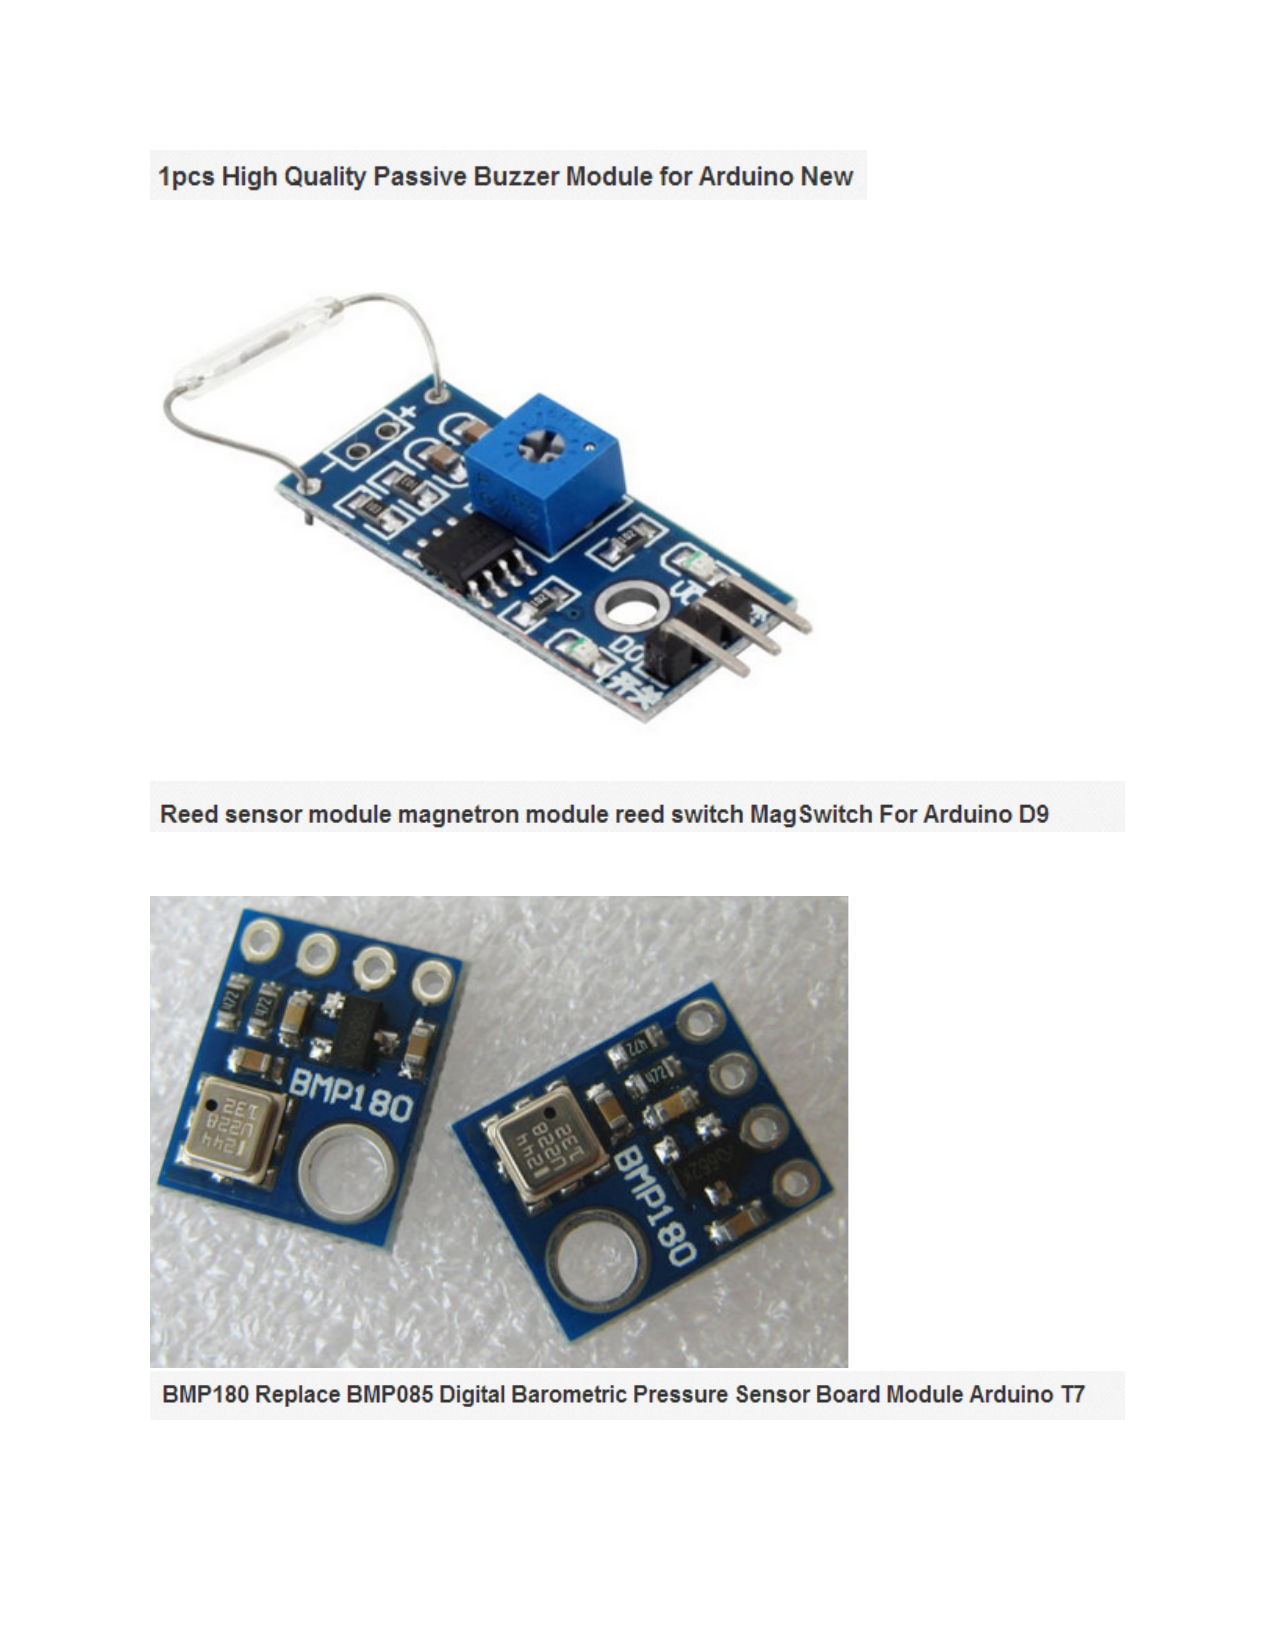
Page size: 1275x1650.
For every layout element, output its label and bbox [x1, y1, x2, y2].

picture [150, 896, 849, 1368]
picture [150, 234, 832, 778]
picture [150, 781, 1125, 832]
picture [150, 1371, 1125, 1420]
picture [150, 150, 868, 200]
